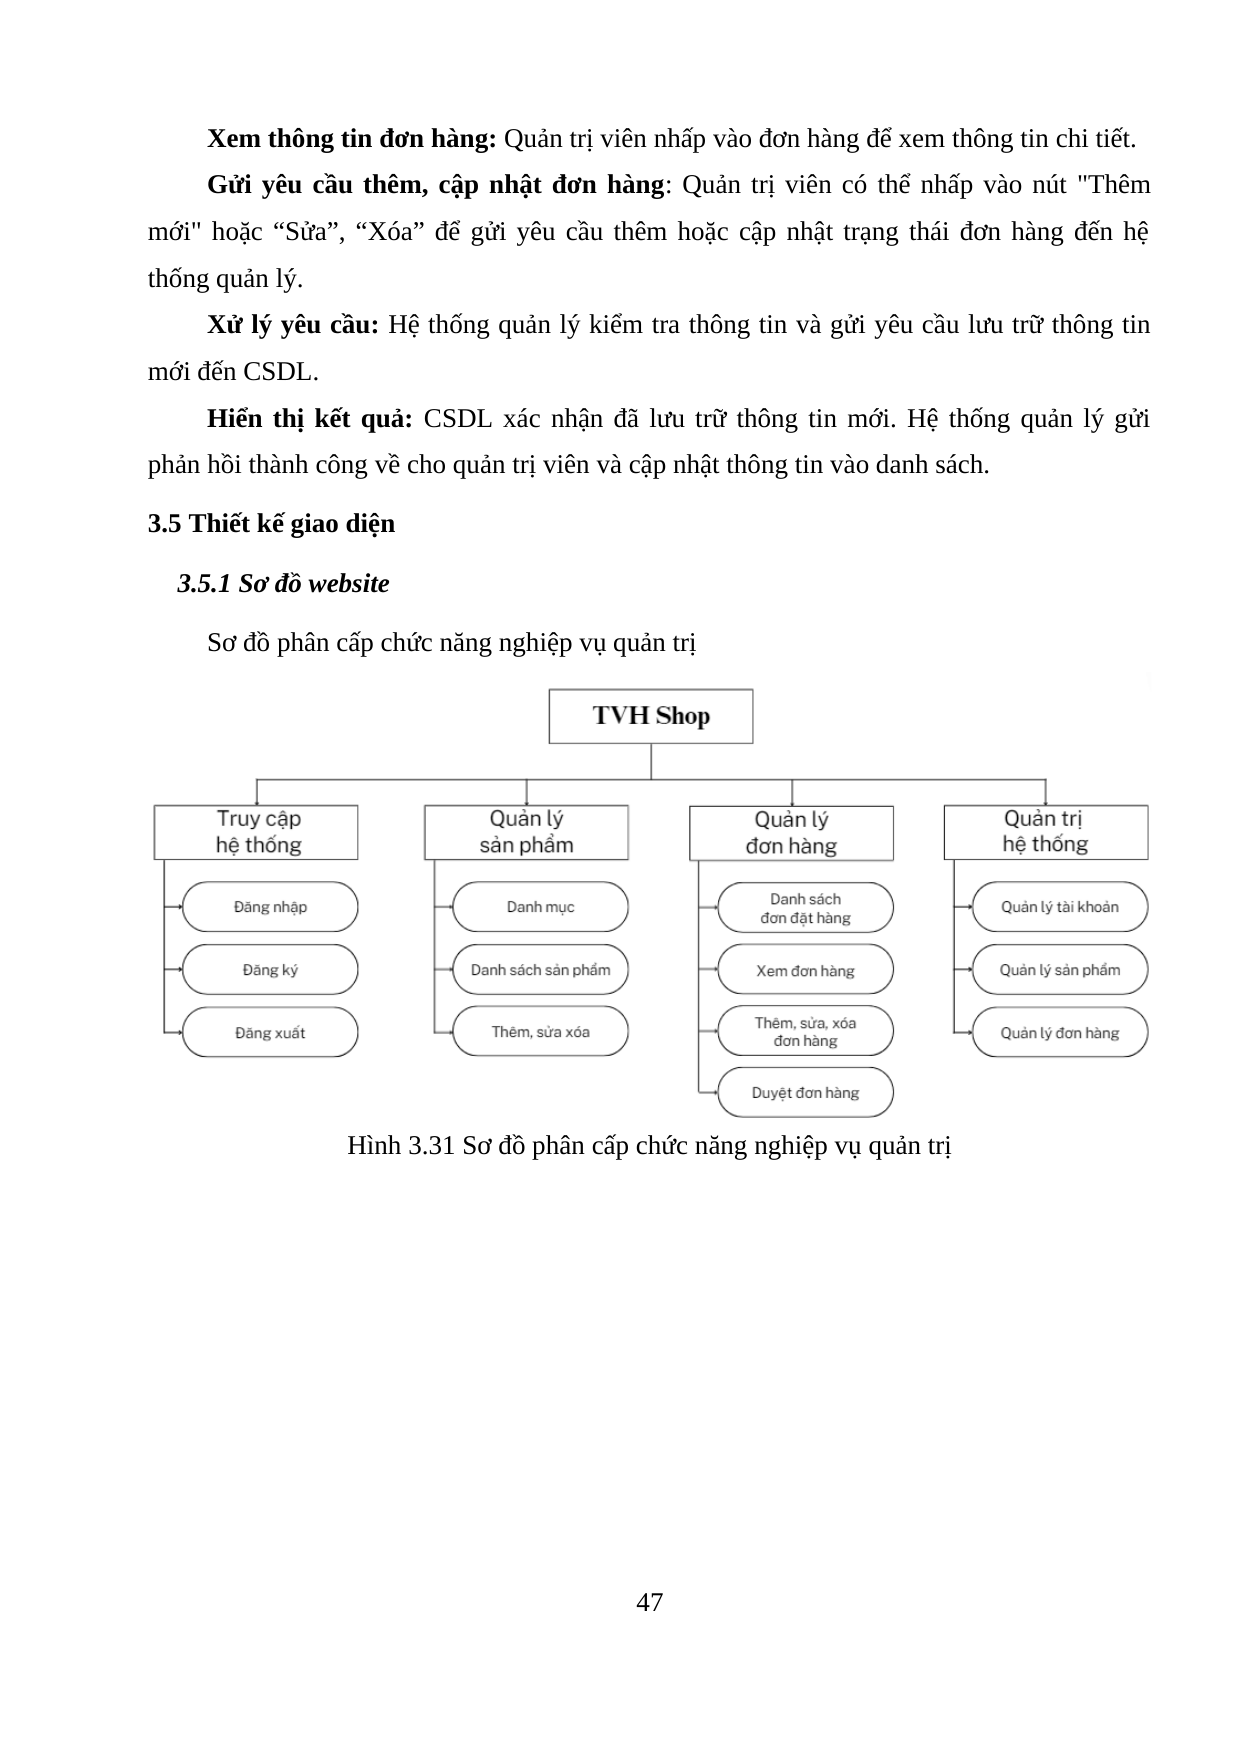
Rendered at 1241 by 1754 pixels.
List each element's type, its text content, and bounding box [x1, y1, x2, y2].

text Xử lý yêu cầu: Hệ thống quản lý kiểm tra thông tin và gửi yêu cầu lưu trữ thông tin mới đến CSDL. [148, 308, 1152, 386]
subtitle Sơ đồ website [177, 567, 1152, 598]
subtitle Thiết kế giao diện [148, 507, 1152, 539]
text Hiển thị kết quả: CSDL xác nhận đã lưu trữ thông tin mới. Hệ thống quản lý gửi phản hồi thành công về cho quản trị viên và cập nhật thông tin vào danh sách. [148, 402, 1152, 479]
picture [147, 672, 1152, 1129]
text Xem thông tin đơn hàng: Quản trị viên nhấp vào đơn hàng để xem thông tin chi tiết. [148, 122, 1152, 153]
text Gửi yêu cầu thêm, cập nhật đơn hàng: Quản trị viên có thể nhấp vào nút "Thêm mới" hoặc “Sửa”, “Xóa” để gửi yêu cầu thêm hoặc cập nhật trạng thái đơn hàng đến hệ thống quản lý. [148, 168, 1152, 293]
text Sơ đồ phân cấp chức năng nghiệp vụ quản trị [148, 626, 1152, 657]
